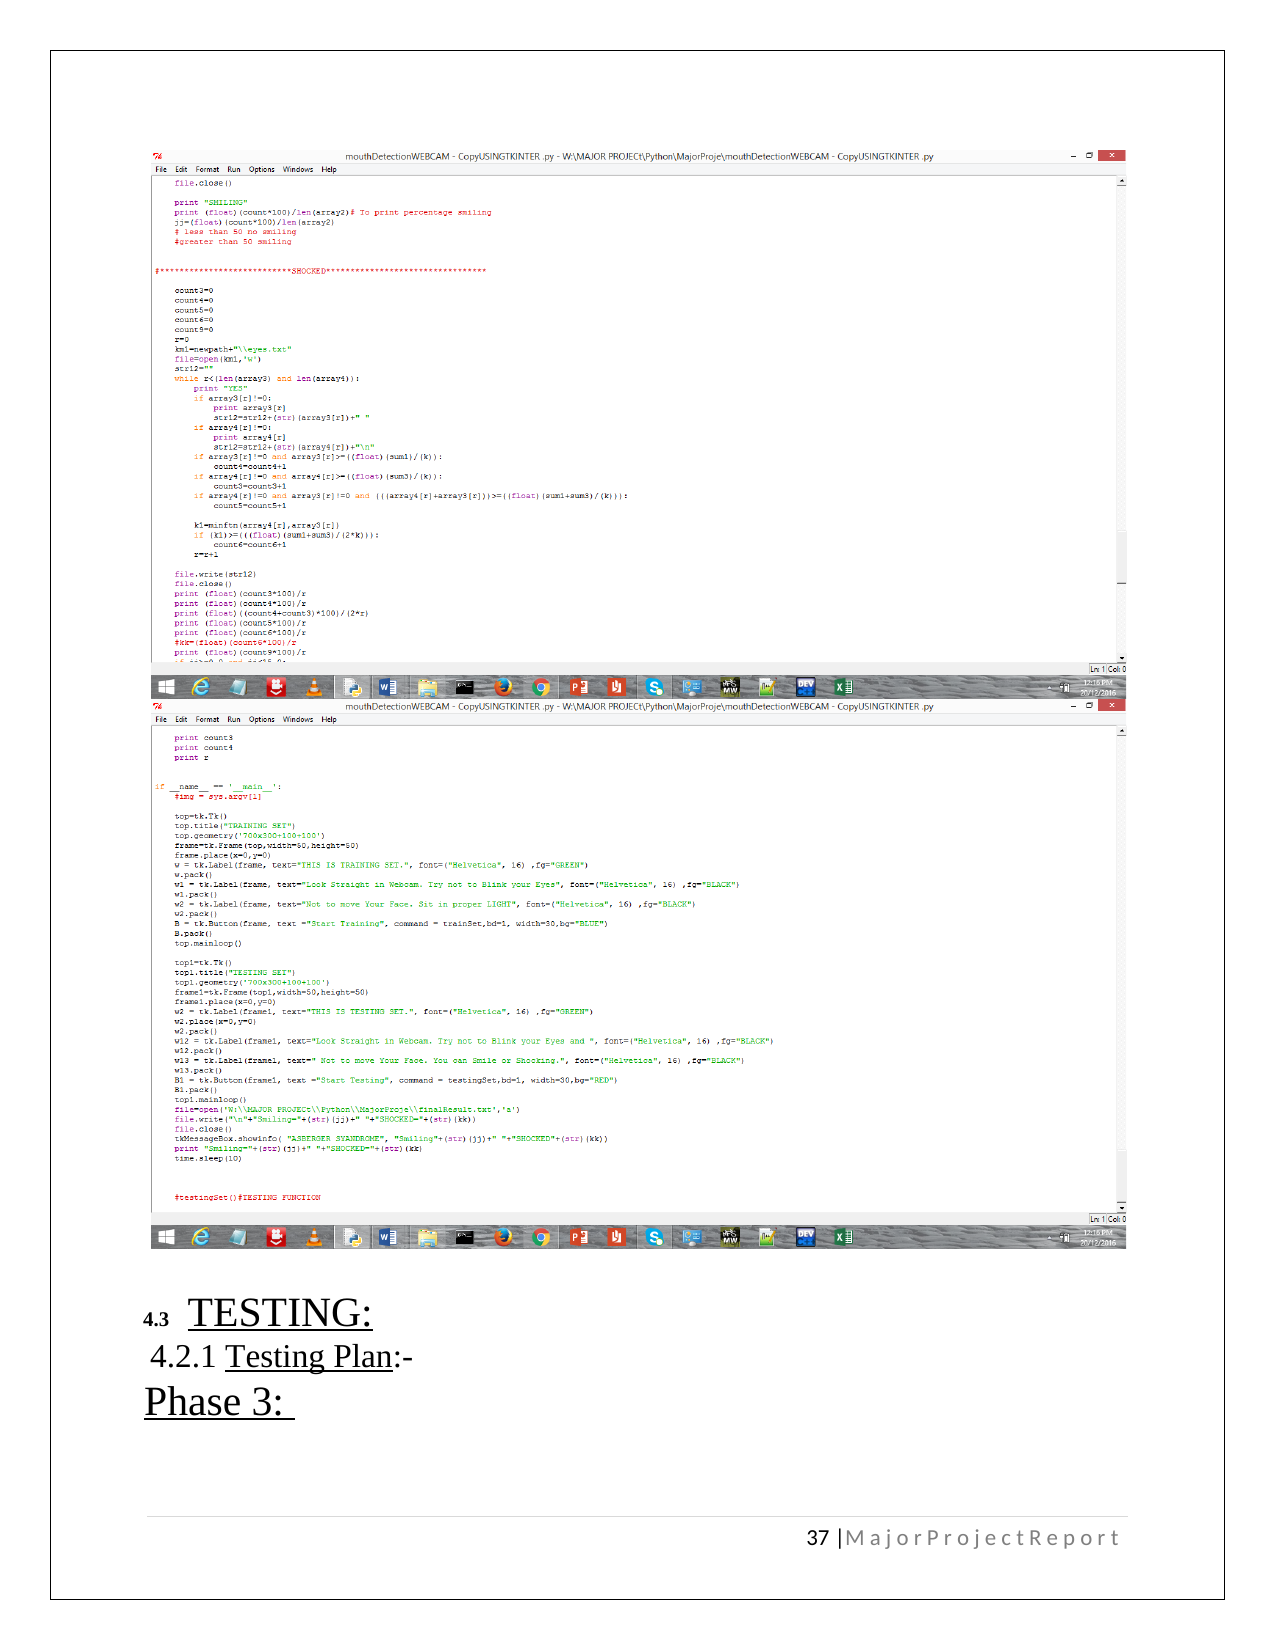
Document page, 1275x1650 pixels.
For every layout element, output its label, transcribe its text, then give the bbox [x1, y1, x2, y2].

list TESTING: [143, 1287, 1124, 1335]
list Phase 3: [144, 1376, 1124, 1424]
picture [151, 150, 1127, 1249]
list 4.2.1 Testing Plan:- [150, 1337, 1124, 1375]
